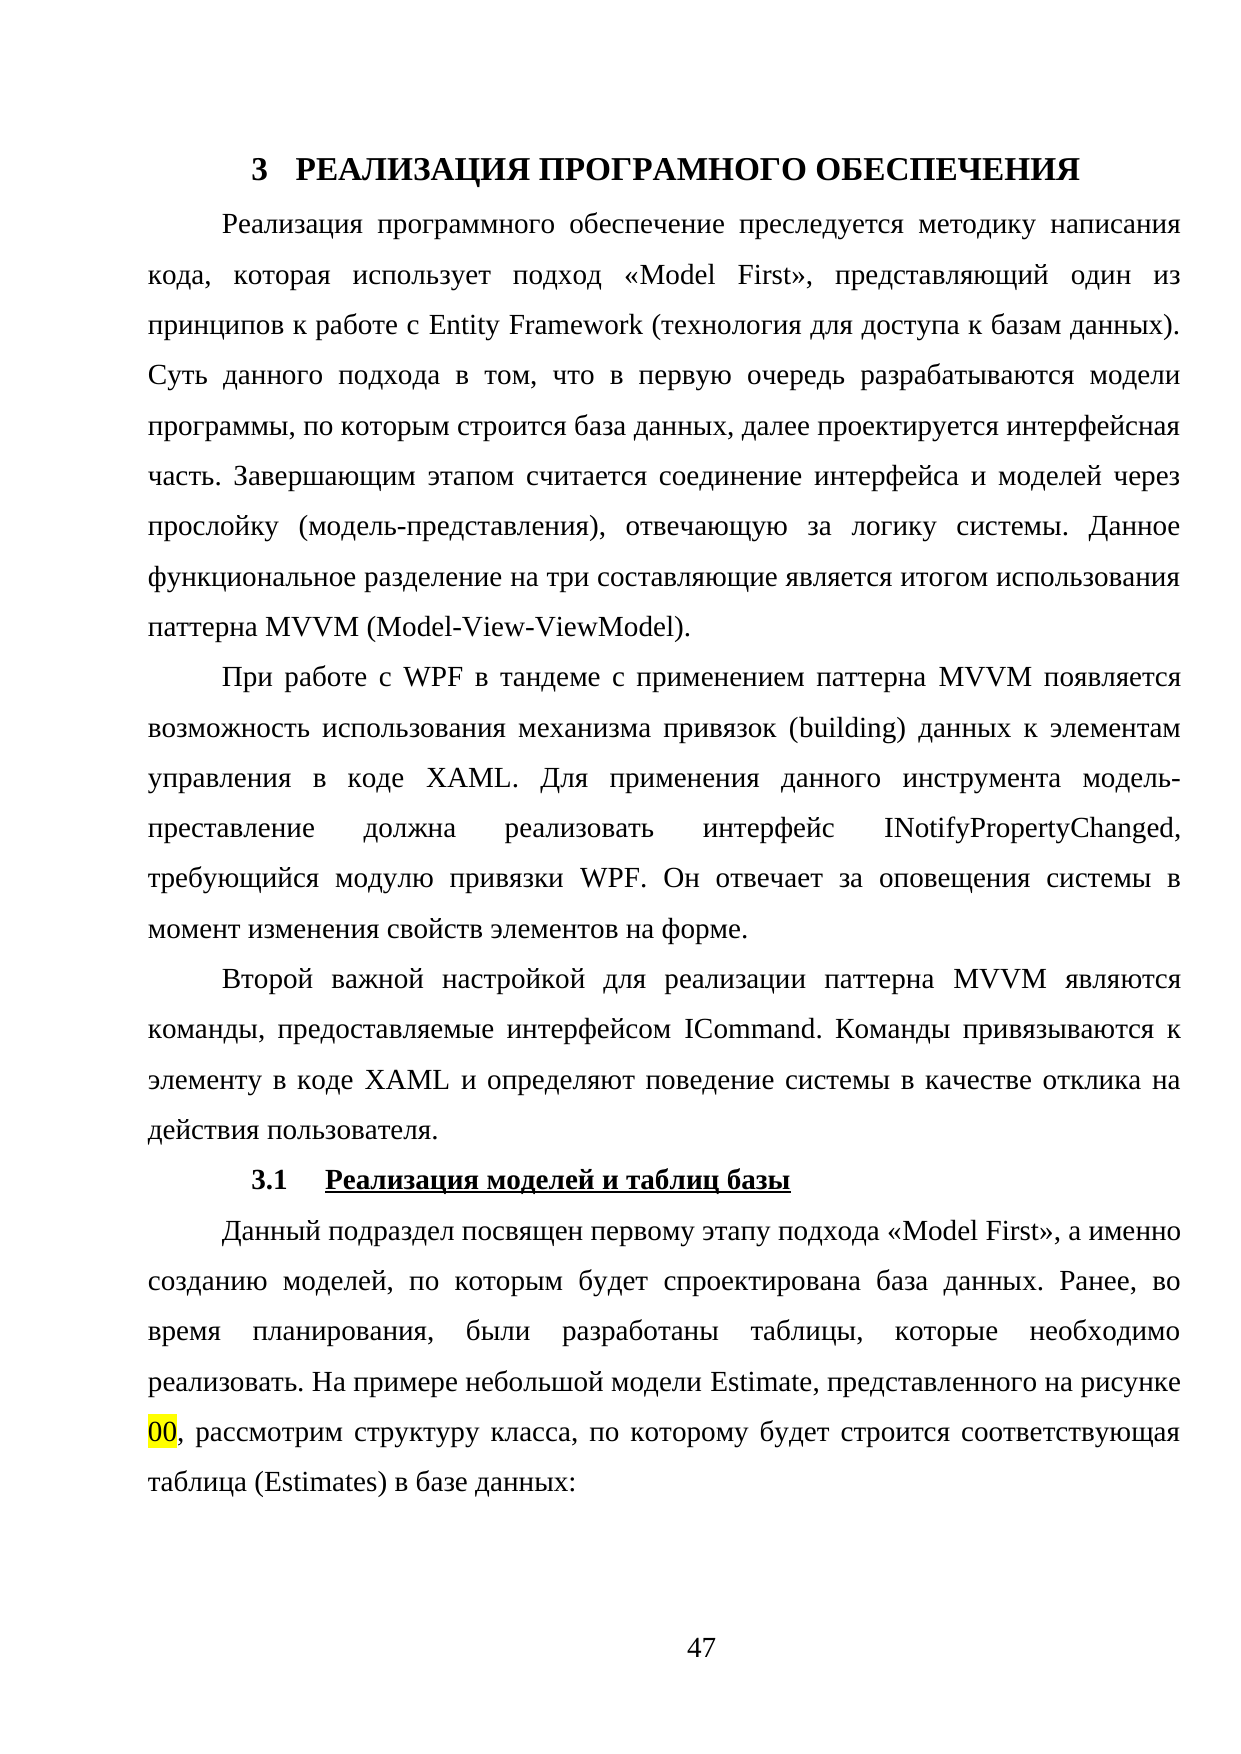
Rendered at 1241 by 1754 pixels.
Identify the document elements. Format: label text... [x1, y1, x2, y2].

text Второй важной настройкой для реализации паттерна MVVM являются команды, предоставляемые интерфейсом ICommand. Команды привязываются к элементу в коде XAML и определяют поведение системы в качестве отклика на действия пользователя. [148, 961, 1181, 1146]
subtitle Реализация моделей и таблиц базы [251, 1162, 1181, 1196]
text Реализация программного обеспечение преследуется методику написания кода, которая использует подход «Model First», представляющий один из принципов к работе с Entity Framework (технология для доступа к базам данных). Суть данного подхода в том, что в первую очередь разрабатываются модели программы, по которым строится база данных, далее проектируется интерфейсная часть. Завершающим этапом считается соединение интерфейса и моделей через прослойку (модель-представления), отвечающую за логику системы. Данное функциональное разделение на три составляющие является итогом использования паттерна MVVM (Model-View-ViewModel). [148, 207, 1181, 643]
text Данный подраздел посвящен первому этапу подхода «Model First», а именно созданию моделей, по которым будет спроектирована база данных. Ранее, во время планирования, были разработаны таблицы, которые необходимо реализовать. На примере небольшой модели Estimate, представленного на рисунке 00, рассмотрим структуру класса, по которому будет строится соответствующая таблица (Estimates) в базе данных: [148, 1213, 1181, 1498]
text При работе с WPF в тандеме с применением паттерна MVVM появляется возможность использования механизма привязок (building) данных к элементам управления в коде XAML. Для применения данного инструмента модель-преставление должна реализовать интерфейс INotifyPropertyChanged, требующийся модулю привязки WPF. Он отвечает за оповещения системы в момент изменения свойств элементов на форме. [148, 659, 1181, 944]
subtitle РЕАЛИЗАЦИЯ ПРОГРАМНОГО ОБЕСПЕЧЕНИЯ [251, 149, 1181, 187]
